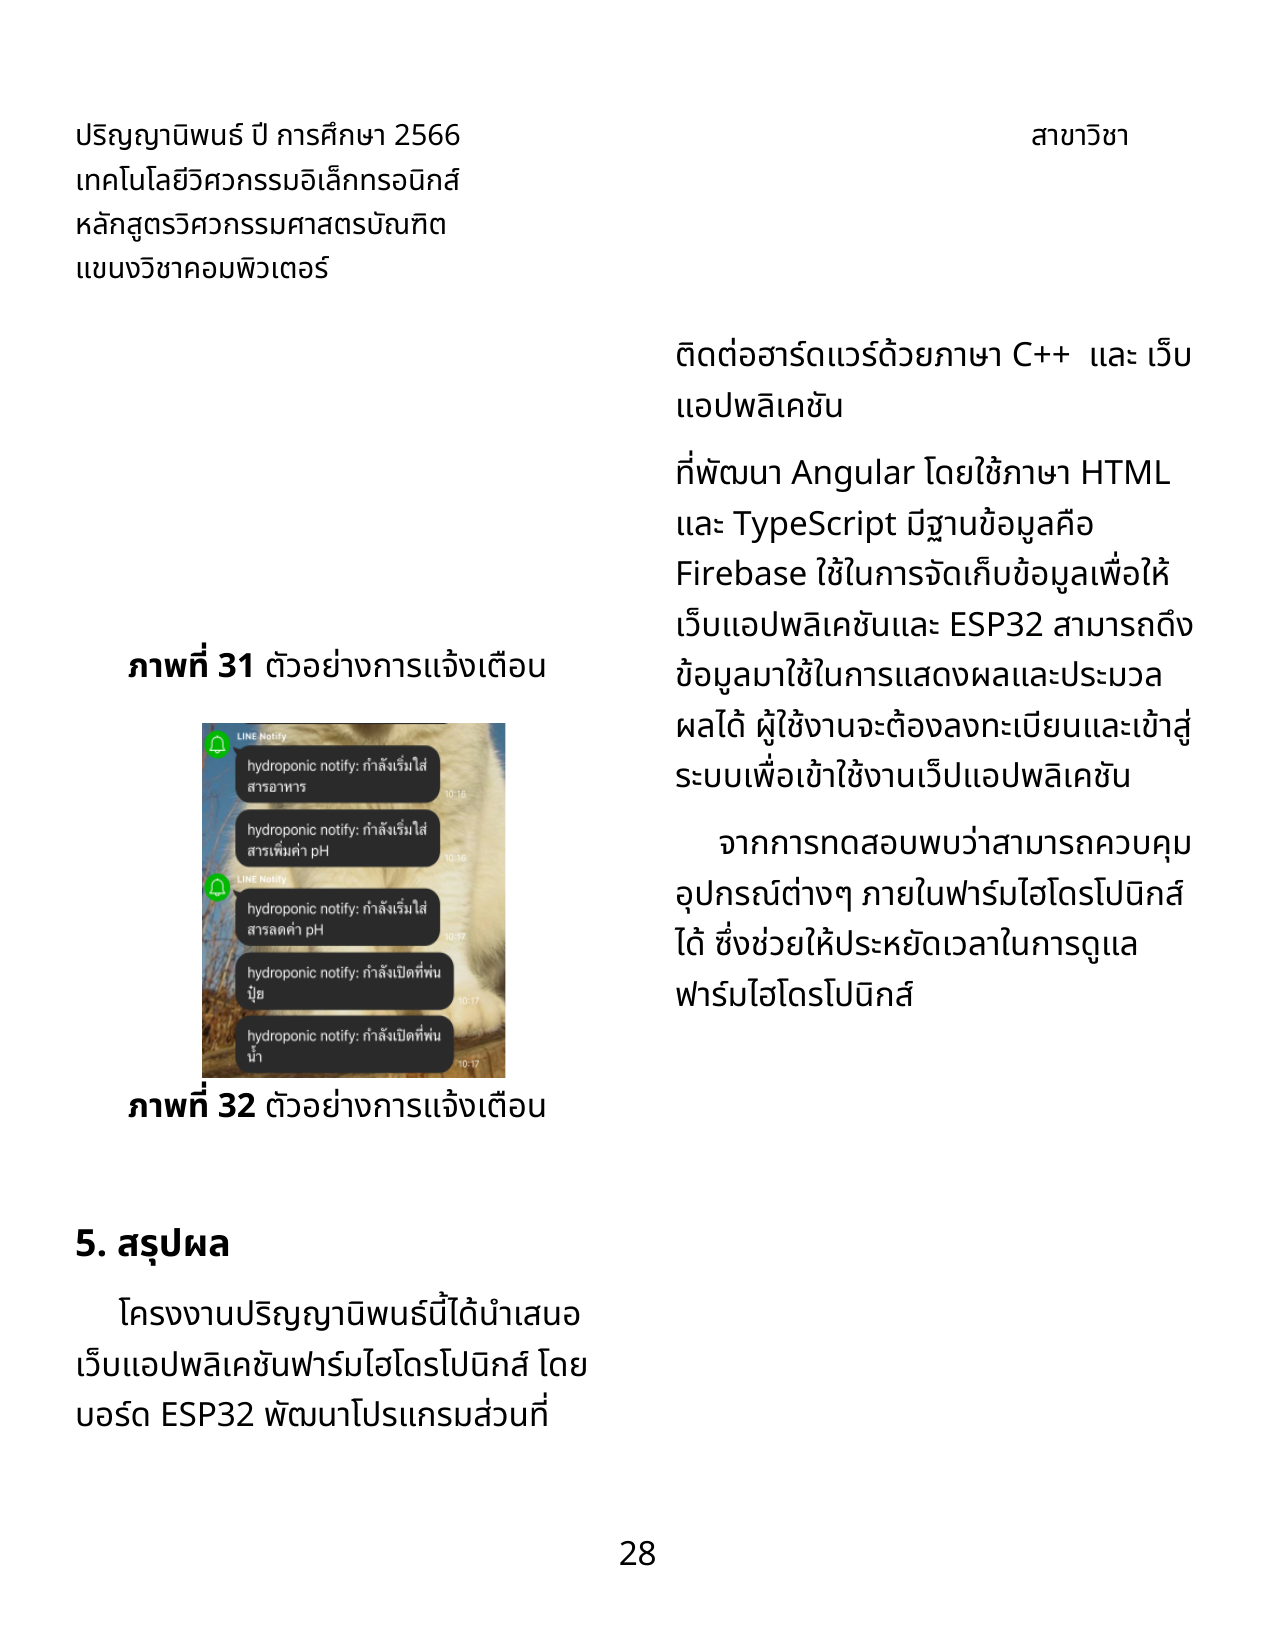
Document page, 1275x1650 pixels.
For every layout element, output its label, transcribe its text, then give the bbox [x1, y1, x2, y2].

text 5. สรุปผล [75, 1216, 600, 1273]
text โครงงานปริญญานิพนธ์นี้ได้นำเสนอเว็บแอปพลิเคชันฟาร์มไฮโดรโปนิกส์ โดยบอร์ด ESP32 พัฒนาโปรแกรมส่วนที่ติดต่อฮาร์ดแวร์ด้วยภาษา C++ และ เว็บแอปพลิเคชัน [675, 331, 1200, 432]
text โครงงานปริญญานิพนธ์นี้ได้นำเสนอเว็บแอปพลิเคชันฟาร์มไฮโดรโปนิกส์ โดยบอร์ด ESP32 พัฒนาโปรแกรมส่วนที่ติดต่อฮาร์ดแวร์ด้วยภาษา C++ และ เว็บแอปพลิเคชัน [75, 1290, 600, 1442]
text จากการทดสอบพบว่าสามารถควบคุมอุปกรณ์ต่างๆ ภายในฟาร์มไฮโดรโปนิกส์ได้ ซึ่งช่วยให้ประหยัดเวลาในการดูแลฟาร์มไฮโดรโปนิกส์ [675, 819, 1200, 1021]
picture [202, 723, 506, 1078]
text ภาพที่ 31 ตัวอย่างการแจ้งเตือน [75, 642, 600, 692]
text ที่พัฒนา Angular โดยใช้ภาษา HTML และ TypeScript มีฐานข้อมูลคือ Firebase ใช้ในการจัดเก็บข้อมูลเพื่อให้เว็บแอปพลิเคชันและ ESP32 สามารถดึงข้อมูลมาใช้ในการแสดงผลและประมวลผลได้ ผู้ใช้งานจะต้องลงทะเบียนและเข้าสู่ระบบเพื่อเข้าใช้งานเว็ปแอปพลิเคชัน [675, 449, 1200, 803]
text ภาพที่ 32 ตัวอย่างการแจ้งเตือน [75, 1081, 600, 1132]
